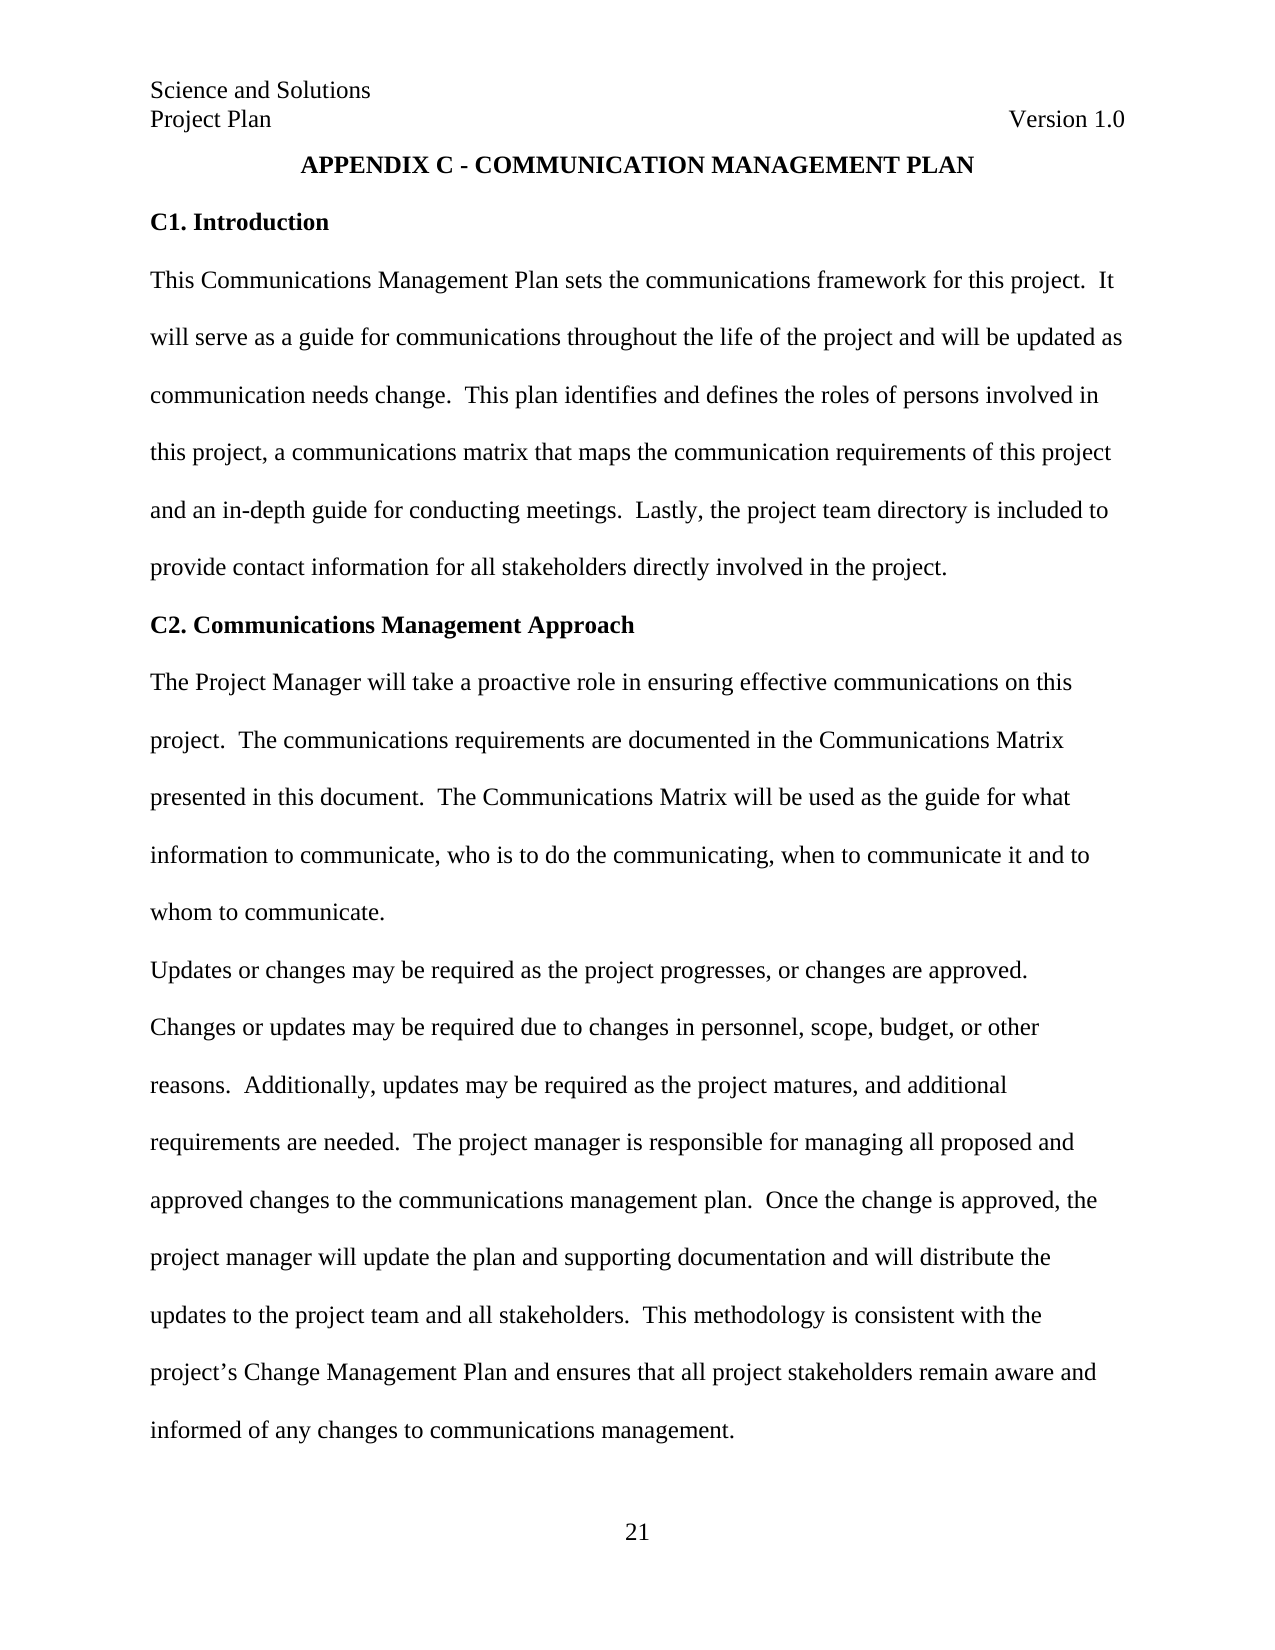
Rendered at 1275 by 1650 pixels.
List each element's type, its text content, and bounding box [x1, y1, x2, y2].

text The Project Manager will take a proactive role in ensuring effective communications on this project. The communications requirements are documented in the Communications Matrix presented in this document. The Communications Matrix will be used as the guide for what information to communicate, who is to do the communicating, when to communicate it and to whom to communicate. [150, 667, 1125, 926]
subtitle APPENDIX C - COMMUNICATION MANAGEMENT PLAN [150, 150, 1125, 179]
text This Communications Management Plan sets the communications framework for this project. It will serve as a guide for communications throughout the life of the project and will be updated as communication needs change. This plan identifies and defines the roles of persons involved in this project, a communications matrix that maps the communication requirements of this project and an in-depth guide for conducting meetings. Lastly, the project team directory is included to provide contact information for all stakeholders directly involved in the project. [150, 265, 1125, 581]
subtitle C2. Communications Management Approach [150, 610, 1125, 639]
subtitle C1. Introduction [150, 207, 1125, 236]
text Updates or changes may be required as the project progresses, or changes are approved. Changes or updates may be required due to changes in personnel, scope, budget, or other reasons. Additionally, updates may be required as the project matures, and additional requirements are needed. The project manager is responsible for managing all proposed and approved changes to the communications management plan. Once the change is approved, the project manager will update the plan and supporting documentation and will distribute the updates to the project team and all stakeholders. This methodology is consistent with the project’s Change Management Plan and ensures that all project stakeholders remain aware and informed of any changes to communications management. [150, 955, 1125, 1444]
